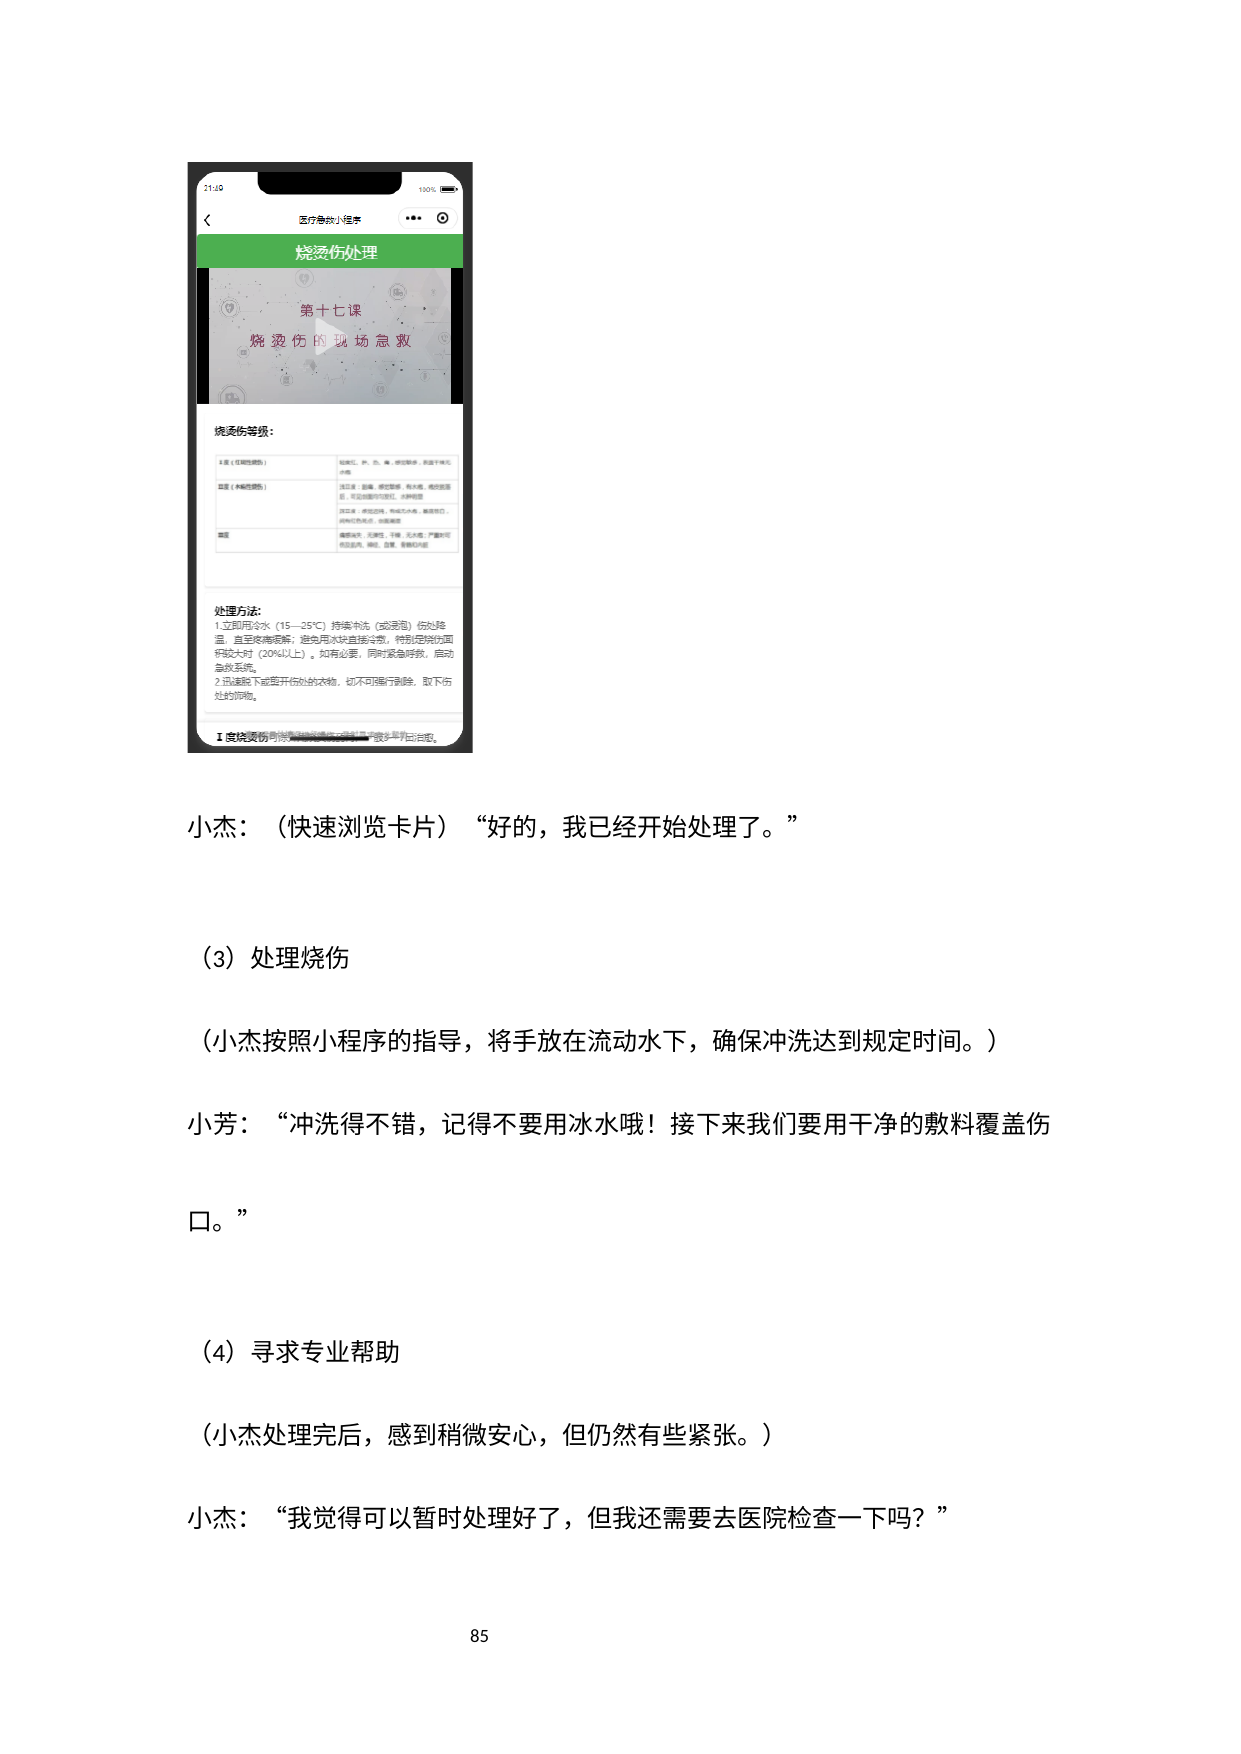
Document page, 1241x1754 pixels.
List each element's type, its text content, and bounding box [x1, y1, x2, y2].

text 小杰：（快速浏览卡片）“好的，我已经开始处理了。” [187, 793, 1053, 858]
text 小芳：“冲洗得不错，记得不要用冰水哦！接下来我们要用干净的敷料覆盖伤口。” [187, 1090, 1053, 1252]
text （3）处理烧伤 [187, 924, 1053, 989]
text 小杰：“我觉得可以暂时处理好了，但我还需要去医院检查一下吗？” [187, 1484, 1053, 1549]
text （4）寻求专业帮助 [187, 1318, 1053, 1383]
picture [187, 162, 473, 753]
text （小杰处理完后，感到稍微安心，但仍然有些紧张。） [187, 1401, 1053, 1466]
text （小杰按照小程序的指导，将手放在流动水下，确保冲洗达到规定时间。） [187, 1007, 1053, 1072]
